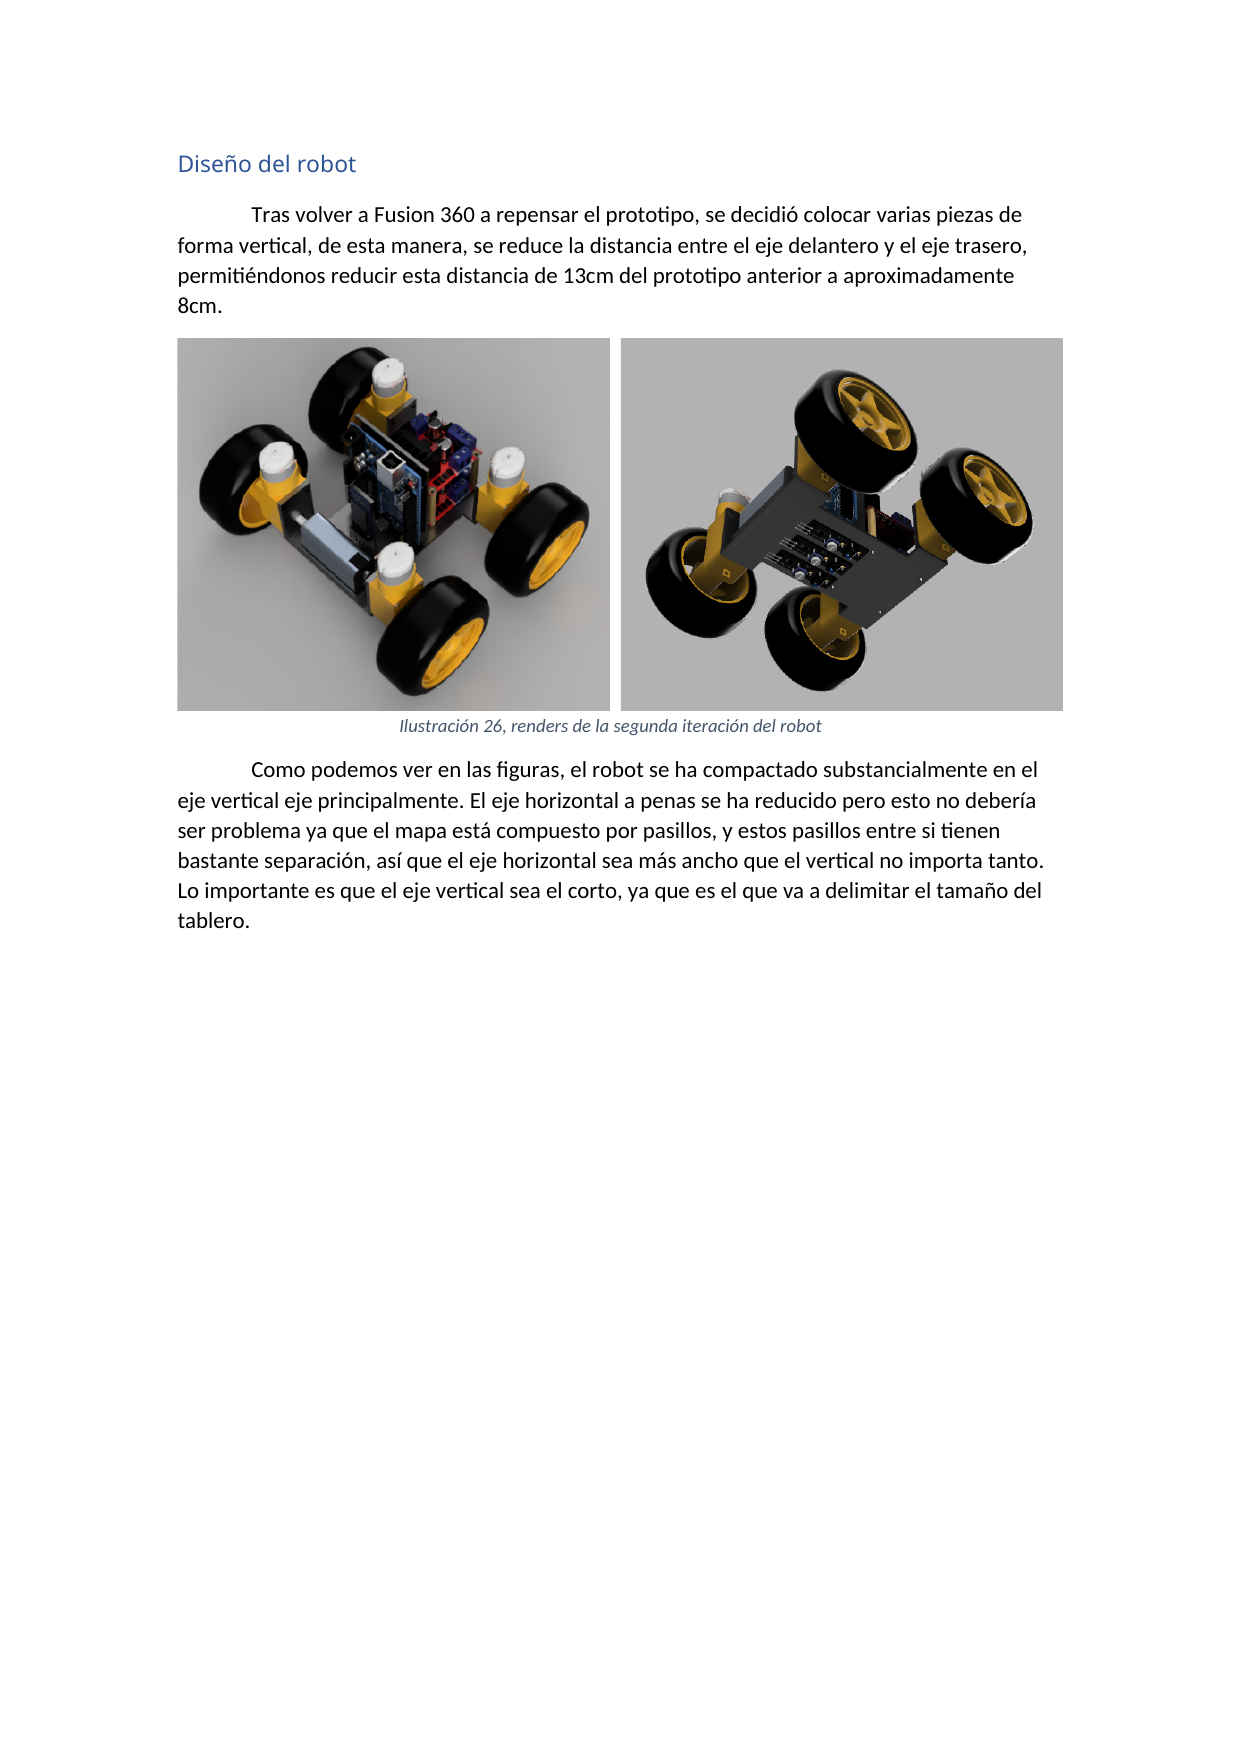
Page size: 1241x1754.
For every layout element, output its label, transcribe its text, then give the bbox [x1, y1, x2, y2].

text 3.4 Segunda iteración [177, 148, 1063, 187]
text Tras volver a Fusion 360 a repensar el prototipo, se decidió colocar varias piezas de forma vertical, de esta manera, se reduce la distancia entre el eje delantero y el eje trasero, permitiéndonos reducir esta distancia de 13cm del prototipo anterior a aproximadamente 8cm. [177, 290, 1063, 409]
picture [620, 427, 1063, 800]
picture [177, 428, 610, 801]
text Diseño del robot [177, 237, 1063, 268]
